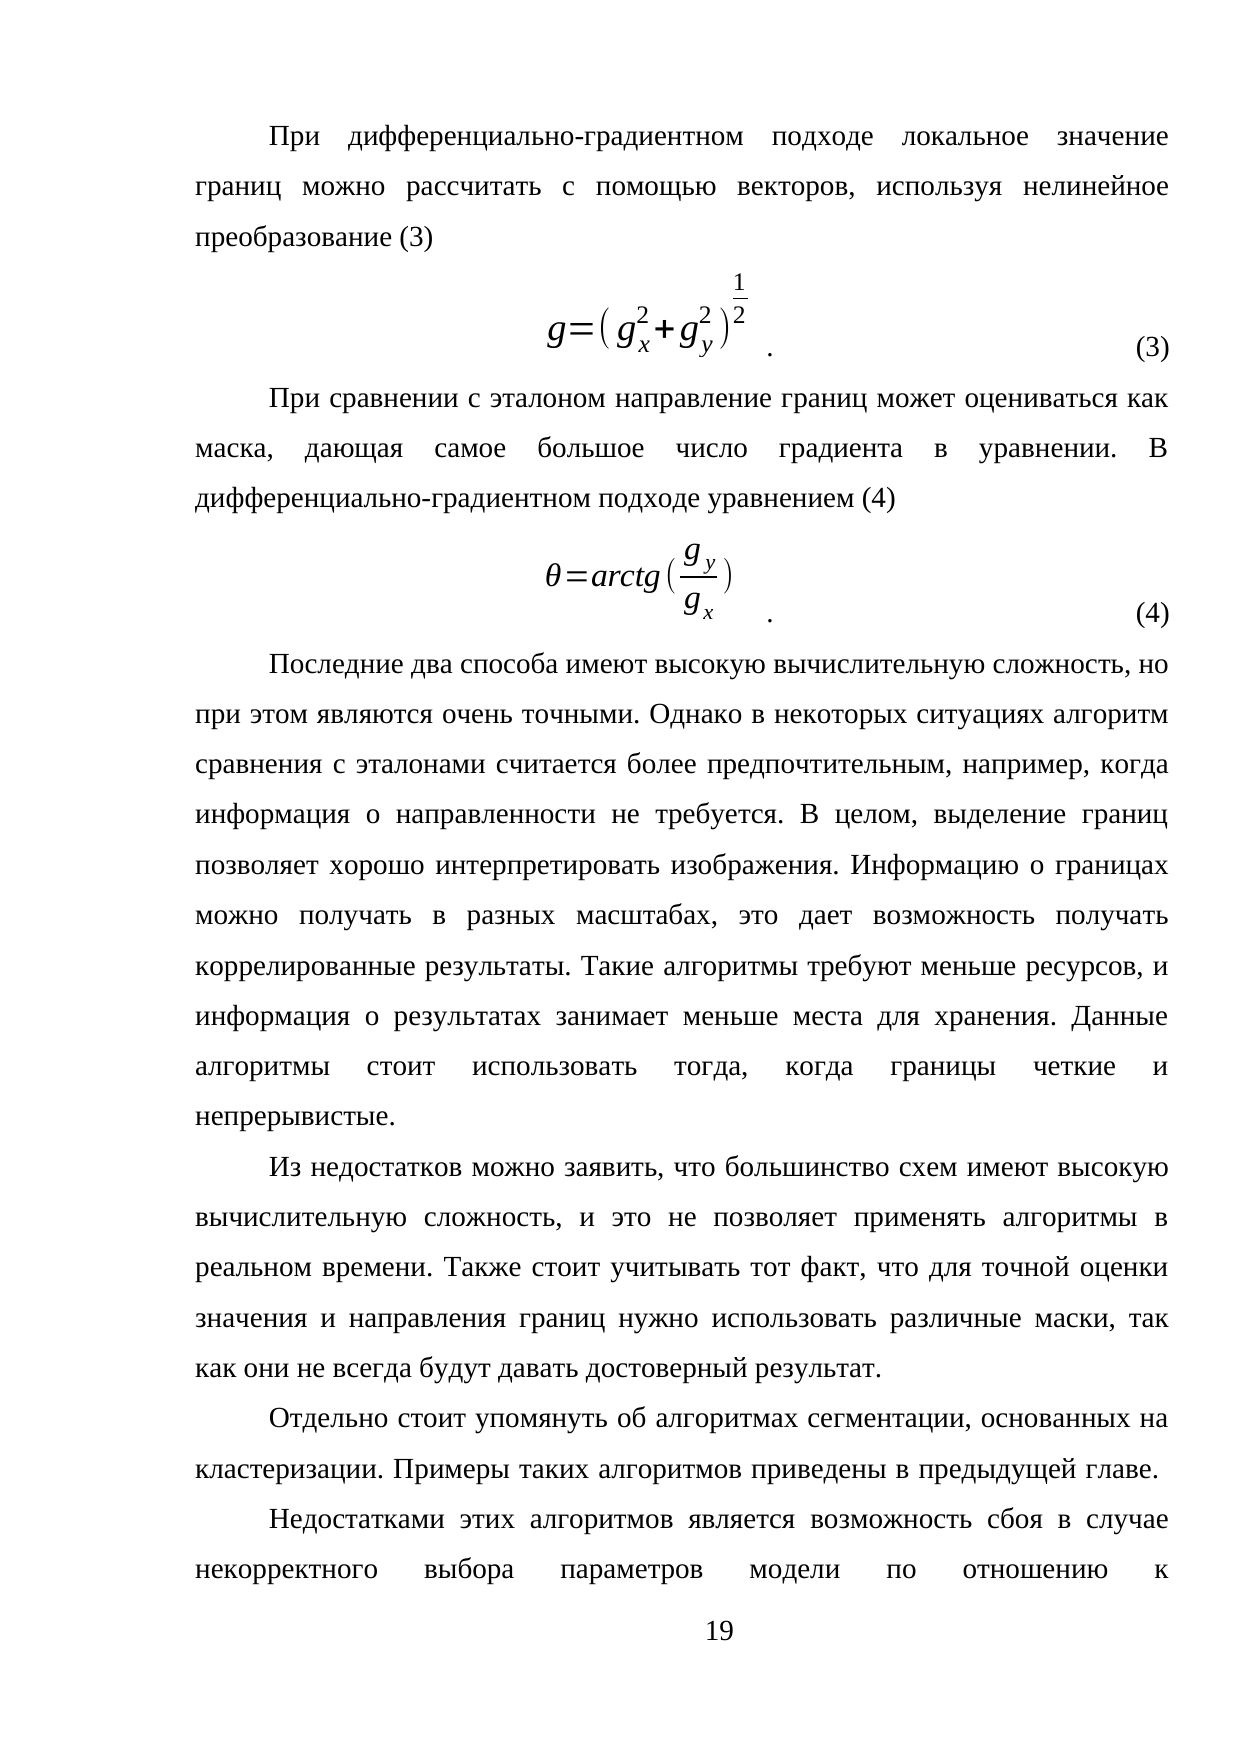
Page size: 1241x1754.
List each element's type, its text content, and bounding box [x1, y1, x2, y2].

text Из недостатков можно заявить, что большинство схем имеют высокую вычислительную сложность, и это не позволяет применять алгоритмы в реальном времени. Также стоит учитывать тот факт, что для точной оценки значения и направления границ нужно использовать различные маски, так как они не всегда будут давать достоверный результат. [195, 1149, 1169, 1384]
text Последние два способа имеют высокую вычислительную сложность, но при этом являются очень точными. Однако в некоторых ситуациях алгоритм сравнения с эталонами считается более предпочтительным, например, когда информация о направленности не требуется. В целом, выделение границ позволяет хорошо интерпретировать изображения. Информацию о границах можно получать в разных масштабах, это дает возможность получать коррелированные результаты. Такие алгоритмы требуют меньше ресурсов, и информация о результатах занимает меньше места для хранения. Данные алгоритмы стоит использовать тогда, когда границы четкие и непрерывистые. [195, 646, 1169, 1132]
text . (4) [195, 531, 1169, 629]
text При сравнении с эталоном направление границ может оцениваться как маска, дающая самое большое число градиента в уравнении. В дифференциально-градиентном подходе уравнением (4) [195, 380, 1169, 514]
text При дифференциально-градиентном подходе локальное значение границ можно рассчитать с помощью векторов, используя нелинейное преобразование (3) [195, 118, 1169, 252]
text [195, 1400, 1169, 1585]
text . (3) [195, 269, 1169, 363]
